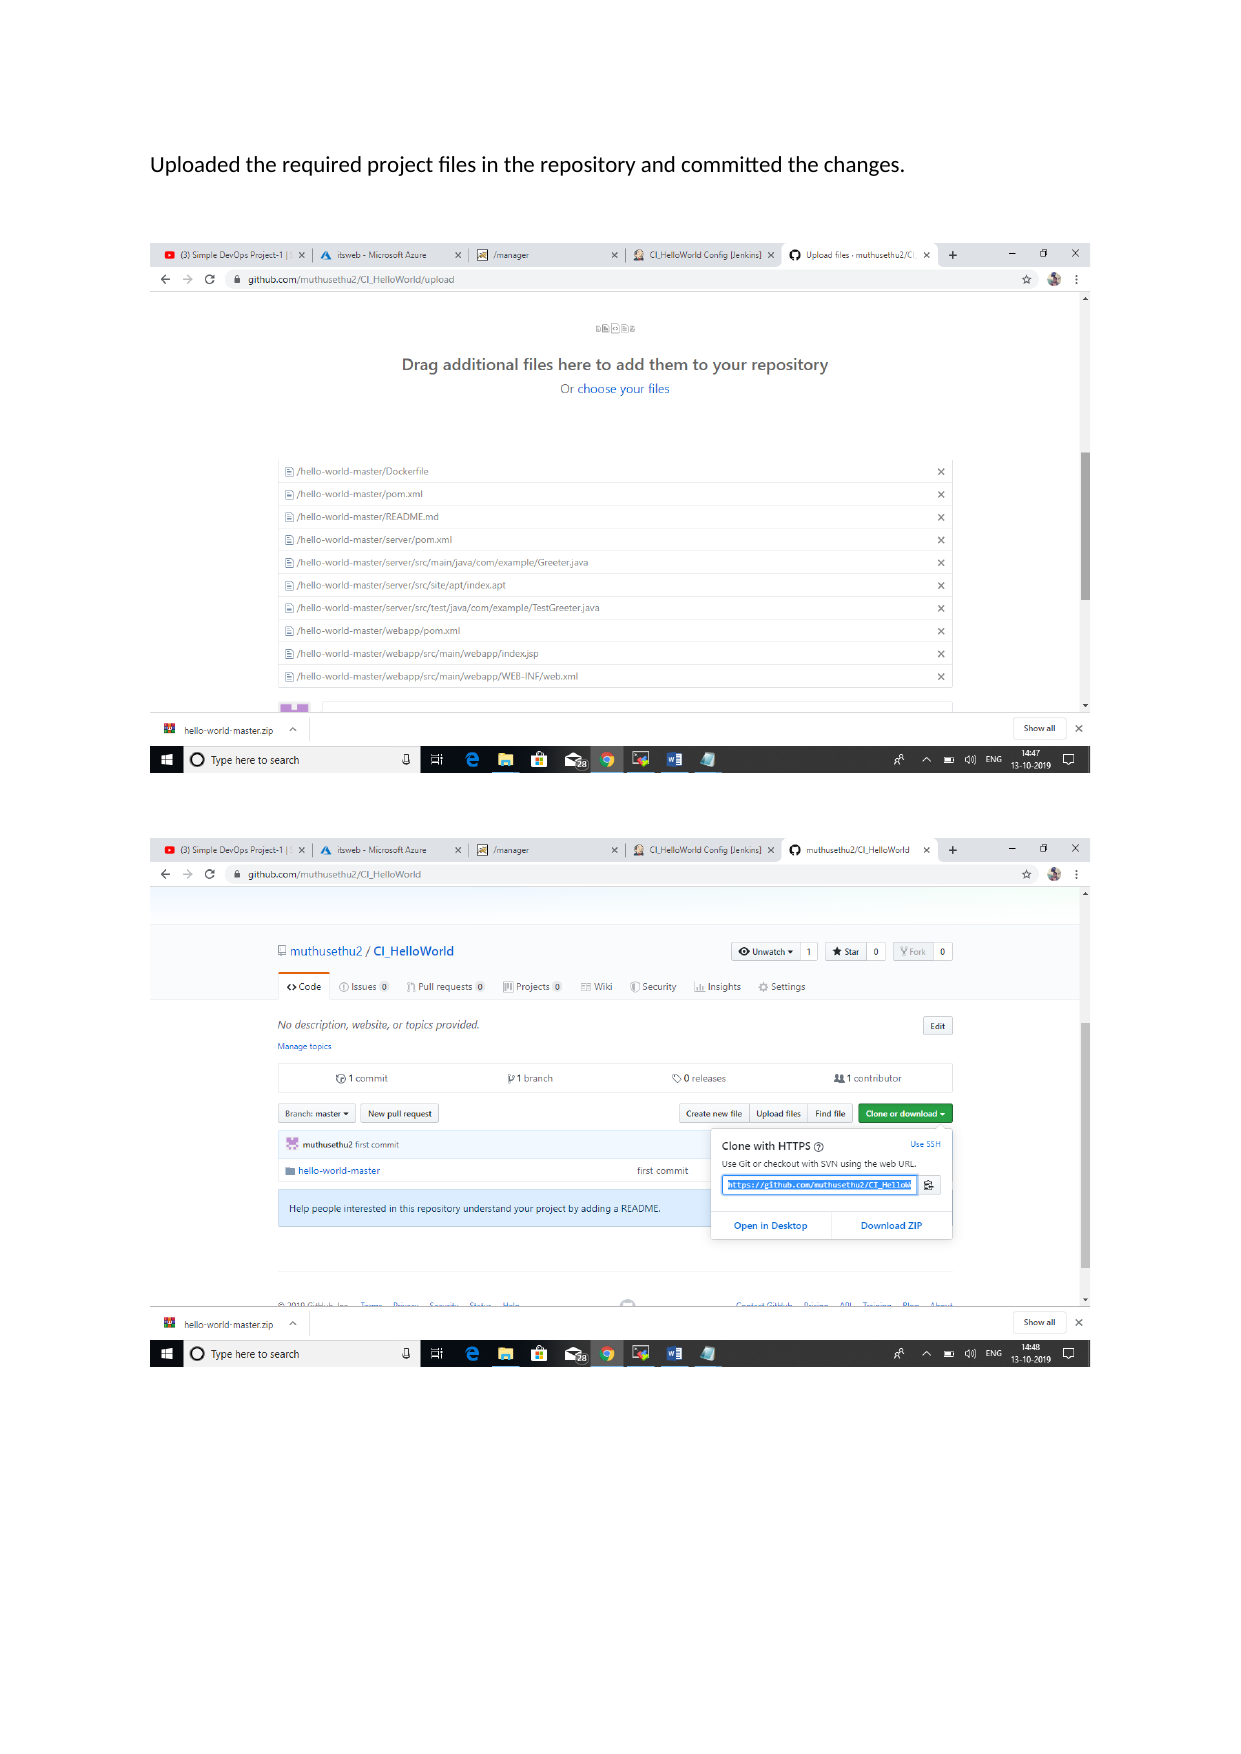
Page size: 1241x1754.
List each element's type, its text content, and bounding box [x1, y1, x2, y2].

text Uploaded the required project files in the repository and committed the changes. [150, 150, 1090, 178]
picture [150, 243, 1091, 773]
picture [150, 838, 1091, 1367]
